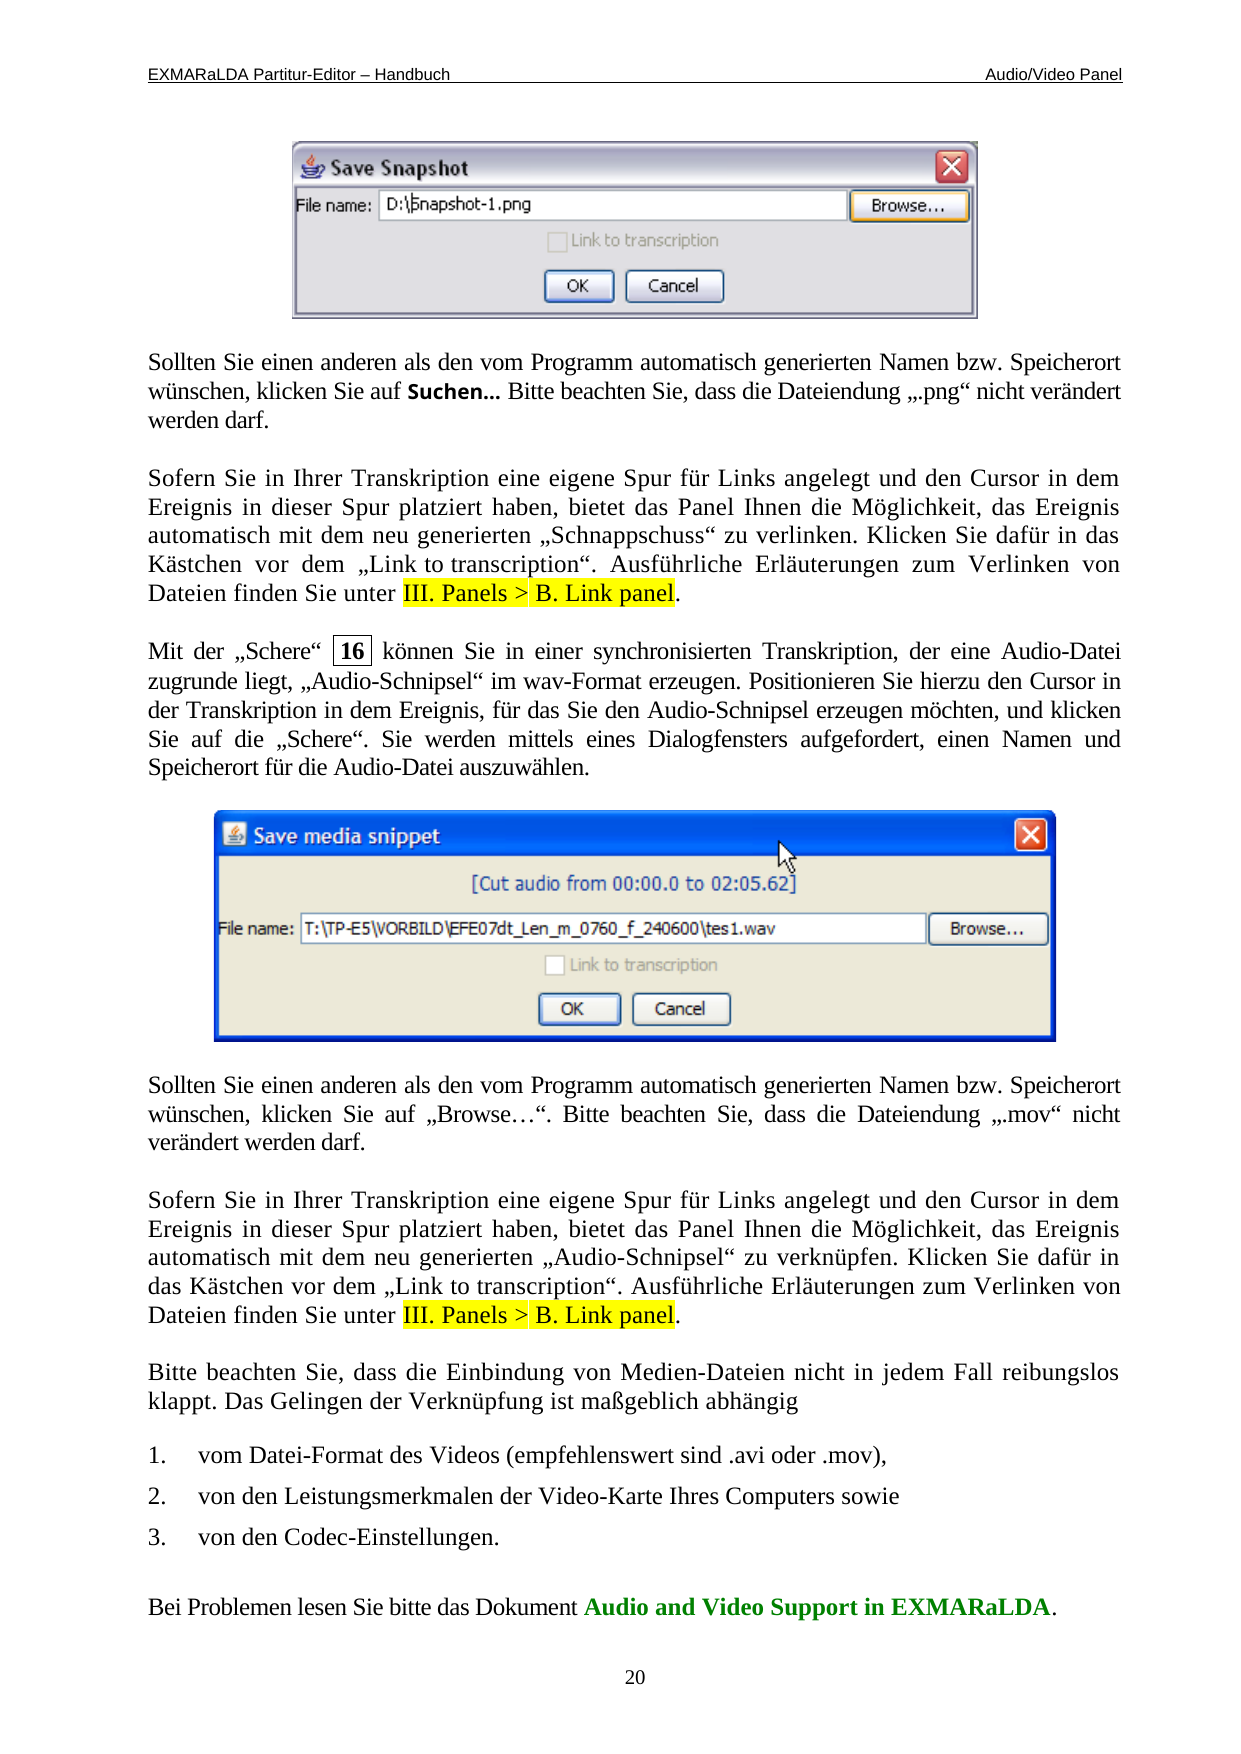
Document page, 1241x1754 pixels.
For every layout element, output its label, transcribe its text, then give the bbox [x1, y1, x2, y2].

text Mit der „Schere“ 16 können Sie in einer synchronisierten Transkription, der eine Audio-Datei zugrunde liegt, „Audio-Schnipsel“ im wav-Format erzeugen. Positionieren Sie hierzu den Cursor in der Transkription in dem Ereignis, für das Sie den Audio-Schnipsel erzeugen möchten, und klicken Sie auf die „Schere“. Sie werden mittels eines Dialogfensters aufgefordert, einen Namen und Speicherort für die Audio-Datei auszuwählen. [148, 635, 1122, 781]
list vom Datei-Format des Videos (empfehlenswert sind .avi oder .mov), [148, 1440, 1122, 1469]
text Sollten Sie einen anderen als den vom Programm automatisch generierten Namen bzw. Speicherort wünschen, klicken Sie auf „Browse…“. Bitte beachten Sie, dass die Dateiendung „.mov“ nicht verändert werden darf. [148, 1070, 1122, 1156]
picture [292, 141, 978, 319]
list von den Codec-Einstellungen. [148, 1522, 1122, 1551]
text Sofern Sie in Ihrer Transkription eine eigene Spur für Links angelegt und den Cursor in dem Ereignis in dieser Spur platziert haben, bietet das Panel Ihnen die Möglichkeit, das Ereignis automatisch mit dem neu generierten „Schnappschuss“ zu verlinken. Klicken Sie dafür in das Kästchen vor dem „Link to transcription“. Ausführliche Erläuterungen zum Verlinken von Dateien finden Sie unter III. Panels > B. Link panel. [148, 463, 1122, 607]
list von den Leistungsmerkmalen der Video-Karte Ihres Computers sowie [148, 1481, 1122, 1510]
text Bitte beachten Sie, dass die Einbindung von Medien-Dateien nicht in jedem Fall reibungslos klappt. Das Gelingen der Verknüpfung ist maßgeblich abhängig [148, 1357, 1122, 1415]
text Bei Problemen lesen Sie bitte das Dokument Audio and Video Support in EXMARaLDA. [148, 1592, 1122, 1621]
picture [213, 810, 1057, 1042]
text Sofern Sie in Ihrer Transkription eine eigene Spur für Links angelegt und den Cursor in dem Ereignis in dieser Spur platziert haben, bietet das Panel Ihnen die Möglichkeit, das Ereignis automatisch mit dem neu generierten „Audio-Schnipsel“ zu verknüpfen. Klicken Sie dafür in das Kästchen vor dem „Link to transcription“. Ausführliche Erläuterungen zum Verlinken von Dateien finden Sie unter III. Panels > B. Link panel. [148, 1185, 1122, 1329]
text Sollten Sie einen anderen als den vom Programm automatisch generierten Namen bzw. Speicherort wünschen, klicken Sie auf Suchen… Bitte beachten Sie, dass die Dateiendung „.png“ nicht verändert werden darf. [148, 347, 1122, 434]
